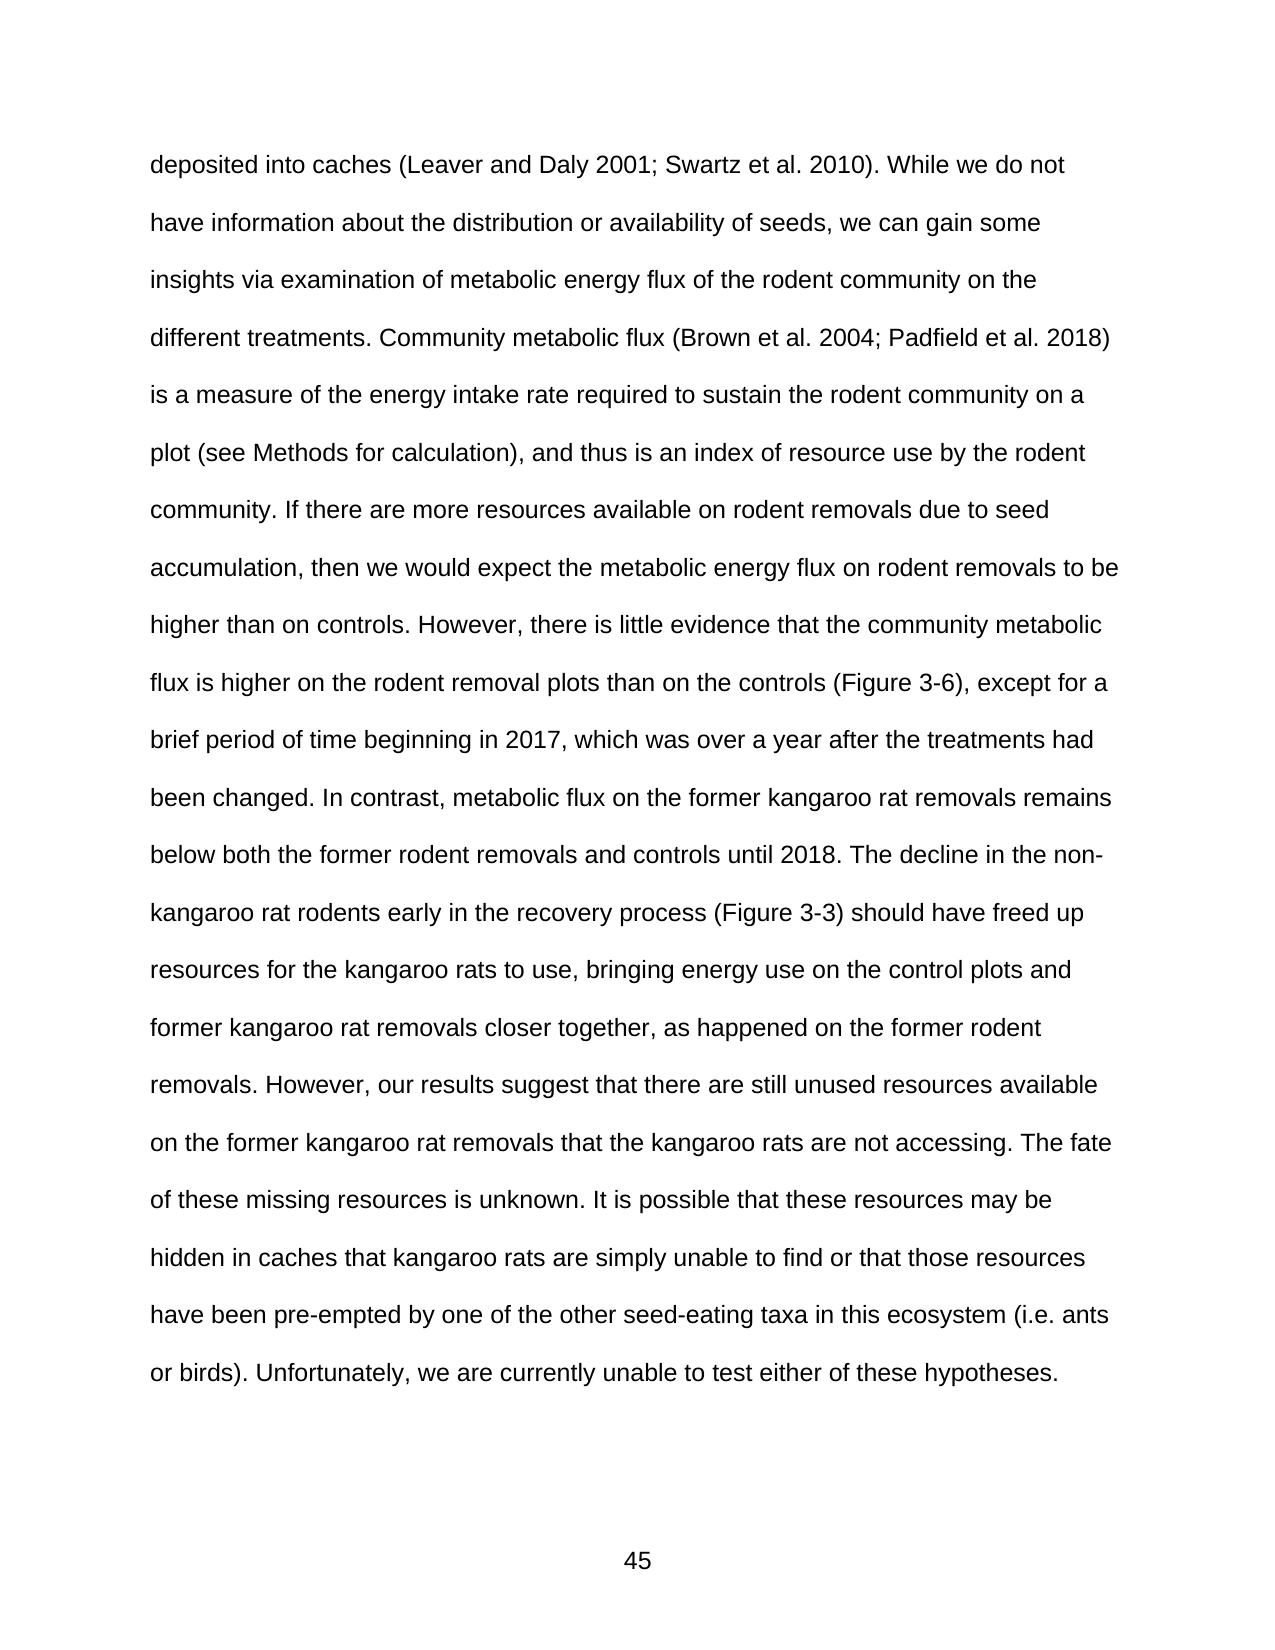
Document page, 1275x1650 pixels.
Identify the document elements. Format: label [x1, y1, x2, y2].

text [150, 150, 1125, 1386]
